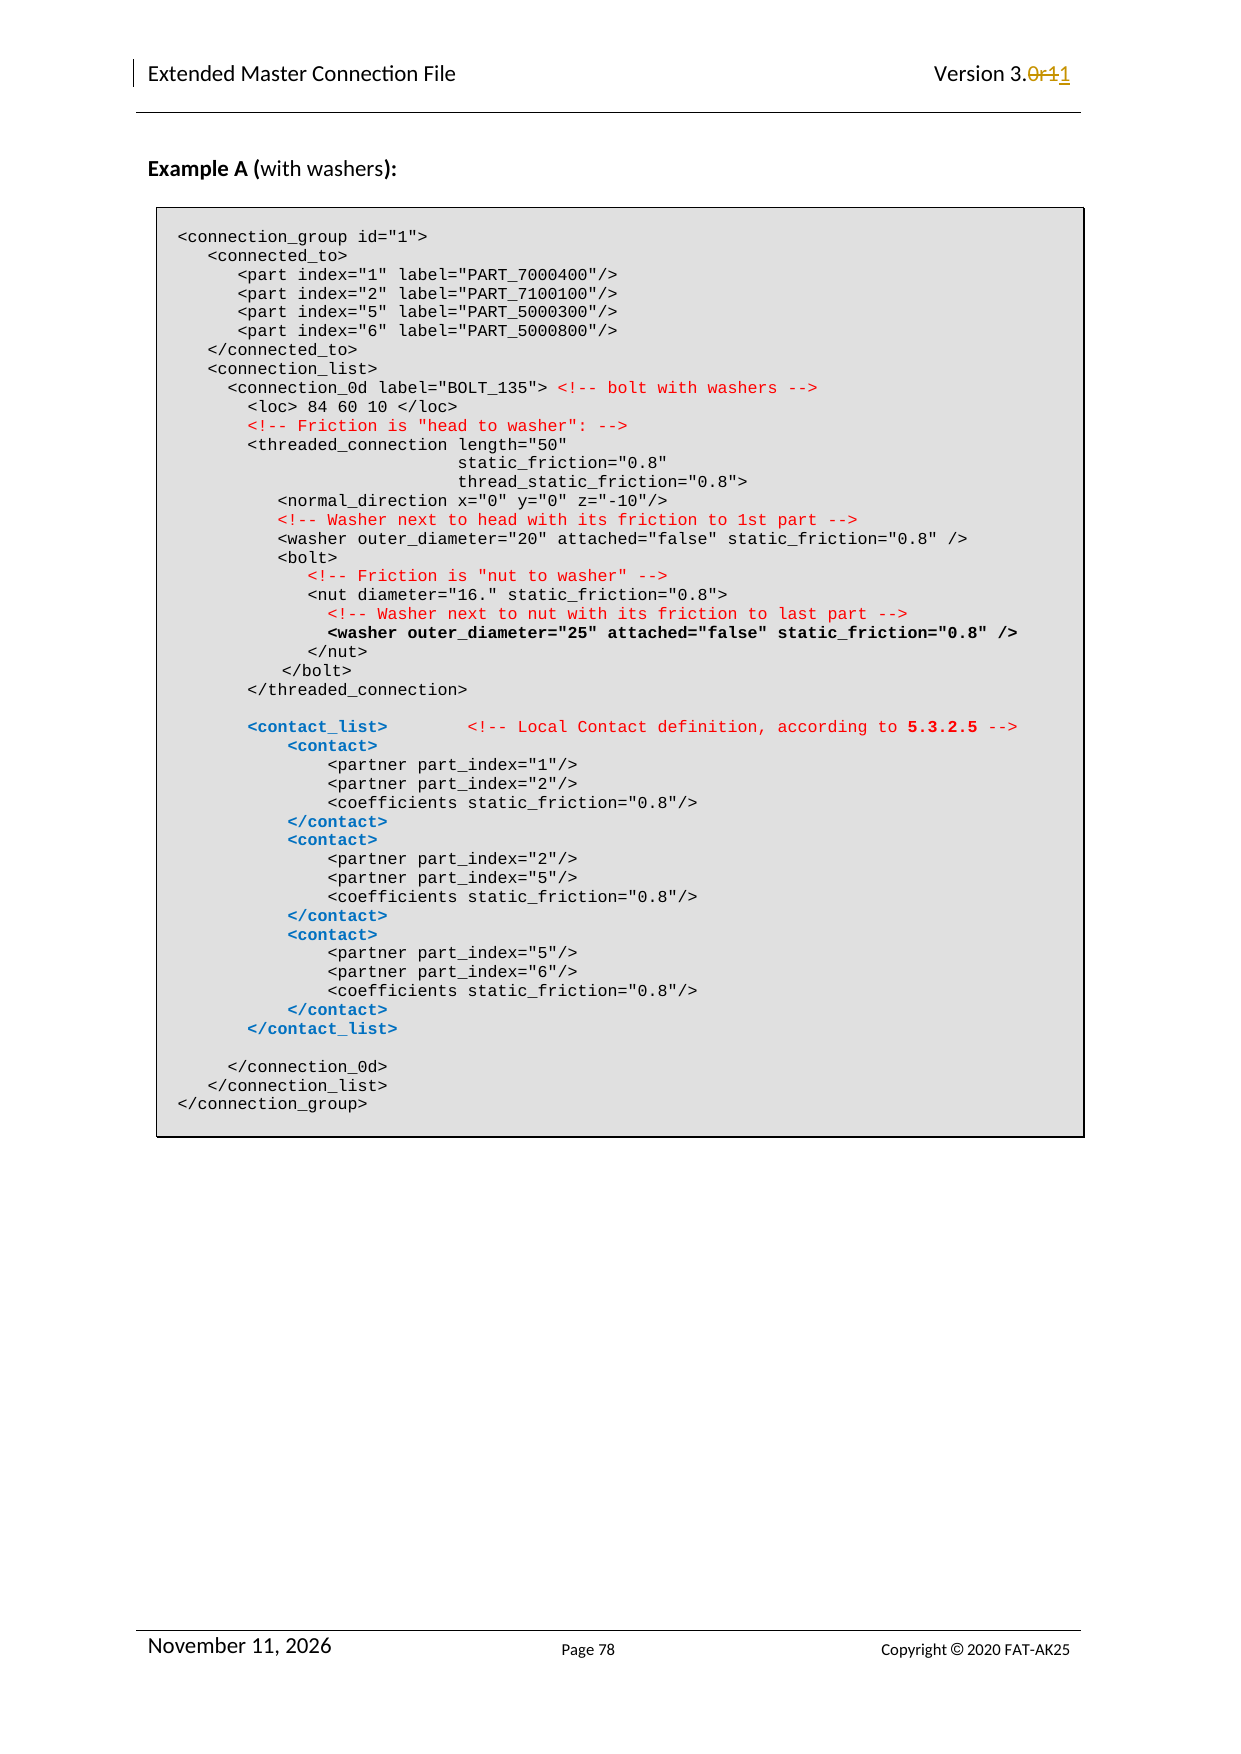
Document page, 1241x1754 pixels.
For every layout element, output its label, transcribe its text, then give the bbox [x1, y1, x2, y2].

text <contact> [157, 923, 1083, 942]
text <partner part_index="5"/> [157, 942, 1083, 961]
text <connection_list> [157, 357, 1083, 376]
text <part index="6" label="PART_5000800"/> [157, 320, 1083, 339]
text <contact_list> <!-- Local Contact definition, according to 5.3.2.5 --> [157, 716, 1083, 734]
text </connection_group> [157, 1093, 1083, 1112]
text <coefficients static_friction="0.8"/> [157, 791, 1083, 810]
text <connection_group id="1"> [157, 226, 1083, 244]
text <part index="2" label="PART_7100100"/> [157, 282, 1083, 301]
text </contact> [157, 998, 1083, 1017]
text <contact> [157, 829, 1083, 848]
text <partner part_index="1"/> [157, 753, 1083, 772]
text </connection_list> [157, 1074, 1083, 1093]
text </bolt> [157, 659, 1083, 678]
text <!-- Friction is "nut to washer" --> [157, 565, 1083, 584]
text </contact> [157, 904, 1083, 923]
text <threaded_connection length="50" [157, 433, 1083, 452]
text <partner part_index="2"/> [157, 772, 1083, 791]
text <!-- Washer next to nut with its friction to last part --> [157, 603, 1083, 621]
text <nut diameter="16." static_friction="0.8"> [157, 584, 1083, 603]
text <partner part_index="5"/> [157, 867, 1083, 885]
text <partner part_index="6"/> [157, 961, 1083, 980]
text <part index="5" label="PART_5000300"/> [157, 301, 1083, 320]
text <loc> 84 60 10 </loc> [157, 395, 1083, 414]
text </connected_to> [157, 339, 1083, 357]
text </contact> [157, 810, 1083, 829]
text <coefficients static_friction="0.8"/> [157, 980, 1083, 998]
text </connection_0d> [157, 1055, 1083, 1074]
text <!-- Friction is "head to washer": --> [157, 414, 1083, 433]
text thread_static_friction="0.8"> [157, 471, 1083, 489]
text <washer outer_diameter="20" attached="false" static_friction="0.8" /> [157, 527, 1083, 546]
text <contact> [157, 734, 1083, 753]
text static_friction="0.8" [157, 452, 1083, 471]
text <part index="1" label="PART_7000400"/> [157, 263, 1083, 282]
text <partner part_index="2"/> [157, 848, 1083, 867]
text Example A (with washers): [148, 154, 1092, 182]
text <!-- Washer next to head with its friction to 1st part --> [157, 508, 1083, 527]
text </nut> [157, 640, 1083, 659]
text </contact_list> [157, 1017, 1083, 1036]
text <coefficients static_friction="0.8"/> [157, 885, 1083, 904]
text <washer outer_diameter="25" attached="false" static_friction="0.8" /> [157, 621, 1083, 640]
text <connected_to> [157, 244, 1083, 263]
text <bolt> [157, 546, 1083, 565]
text </threaded_connection> [157, 678, 1083, 697]
text <connection_0d label="BOLT_135"> <!-- bolt with washers --> [157, 376, 1083, 395]
text <normal_direction x="0" y="0" z="-10"/> [157, 489, 1083, 508]
